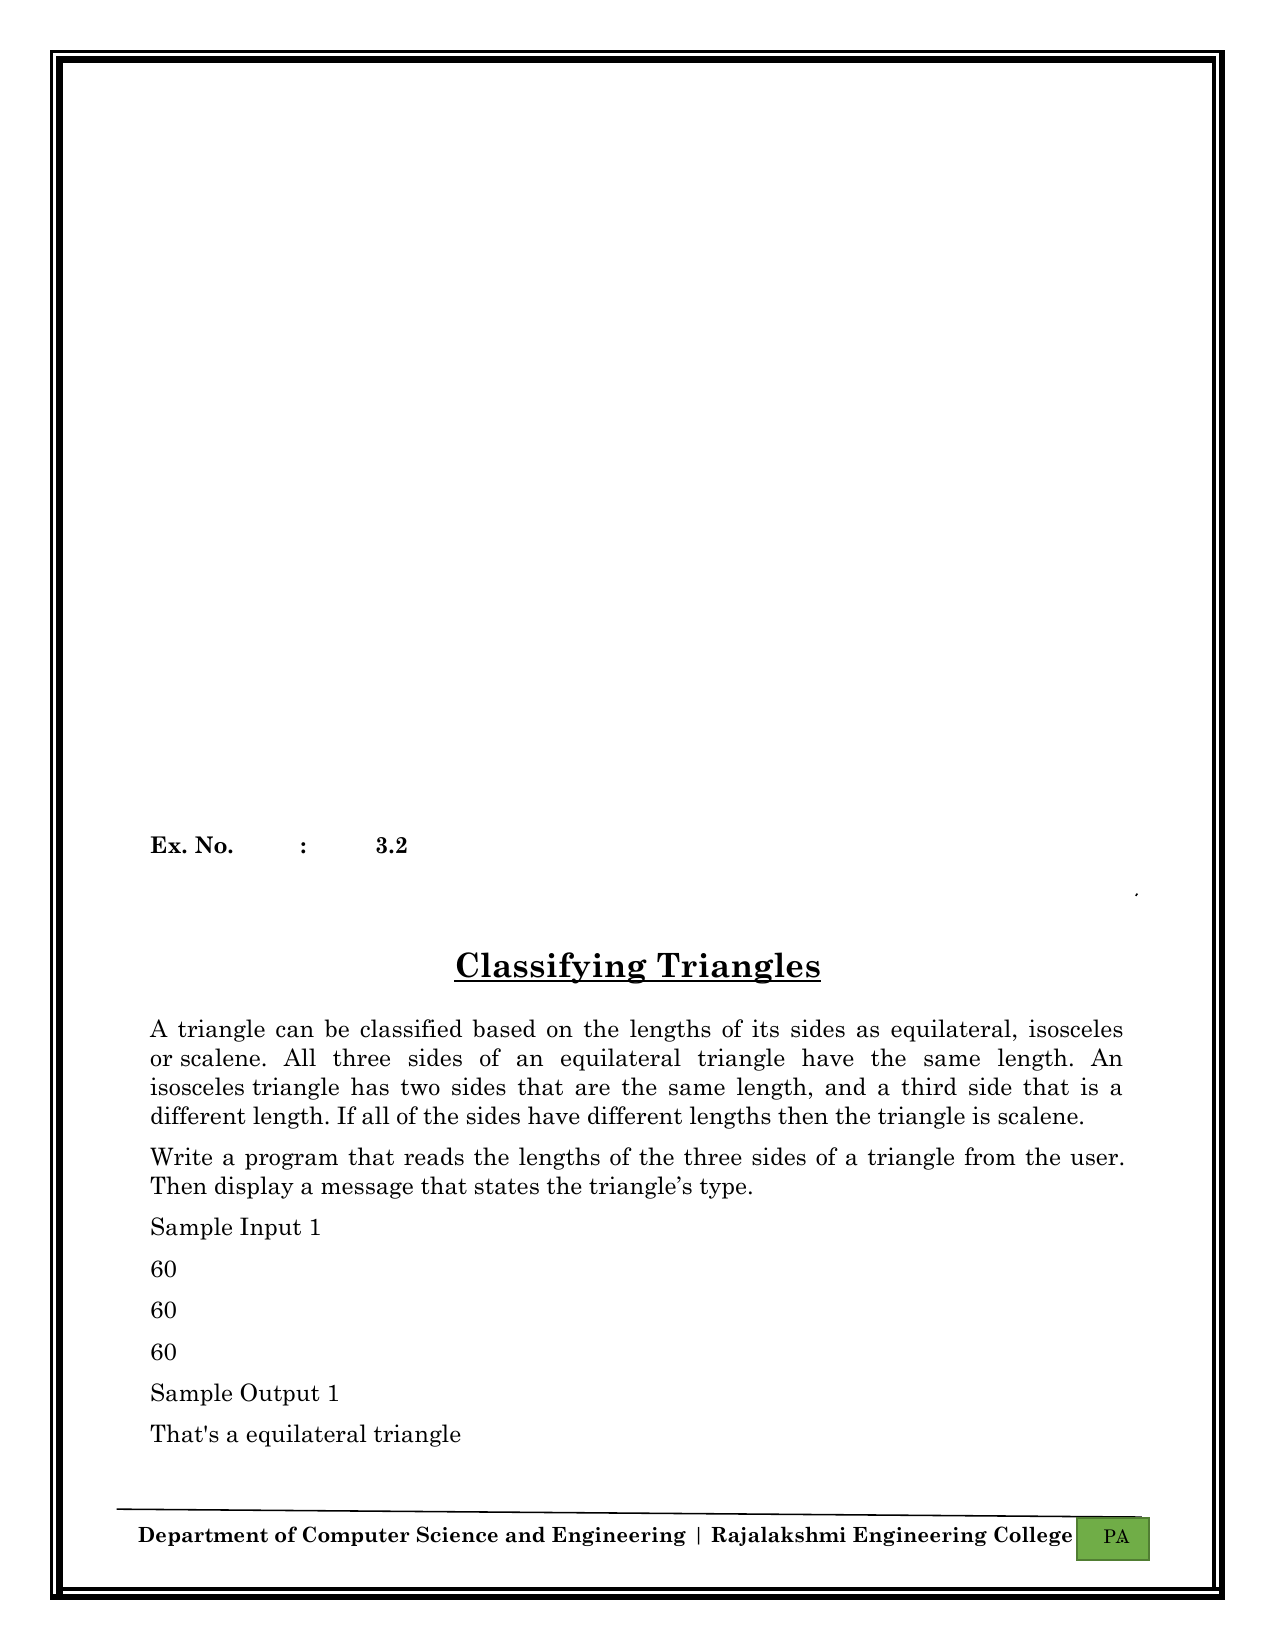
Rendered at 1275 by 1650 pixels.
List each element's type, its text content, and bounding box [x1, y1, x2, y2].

text That's a equilateral triangle [150, 1419, 1125, 1448]
text Sample Output 1 [150, 1378, 1125, 1406]
text Sample Input 1 [150, 1212, 1125, 1241]
text Write a program that reads the lengths of the three sides of a triangle from the user. Then display a message that states the triangle’s type. [150, 1142, 1125, 1200]
text Ex. No. : 3.2 [150, 831, 1125, 859]
text 60 [150, 1295, 1125, 1324]
text 60 [150, 1253, 1125, 1282]
text A triangle can be classified based on the lengths of its sides as equilateral, isosceles or scalene. All three sides of an equilateral triangle have the same length. An isosceles triangle has two sides that are the same length, and a third side that is a different length. If all of the sides have different lengths then the triangle is scalene. [150, 1014, 1125, 1129]
text Classifying Triangles [150, 945, 1125, 985]
text 60 [150, 1336, 1125, 1365]
